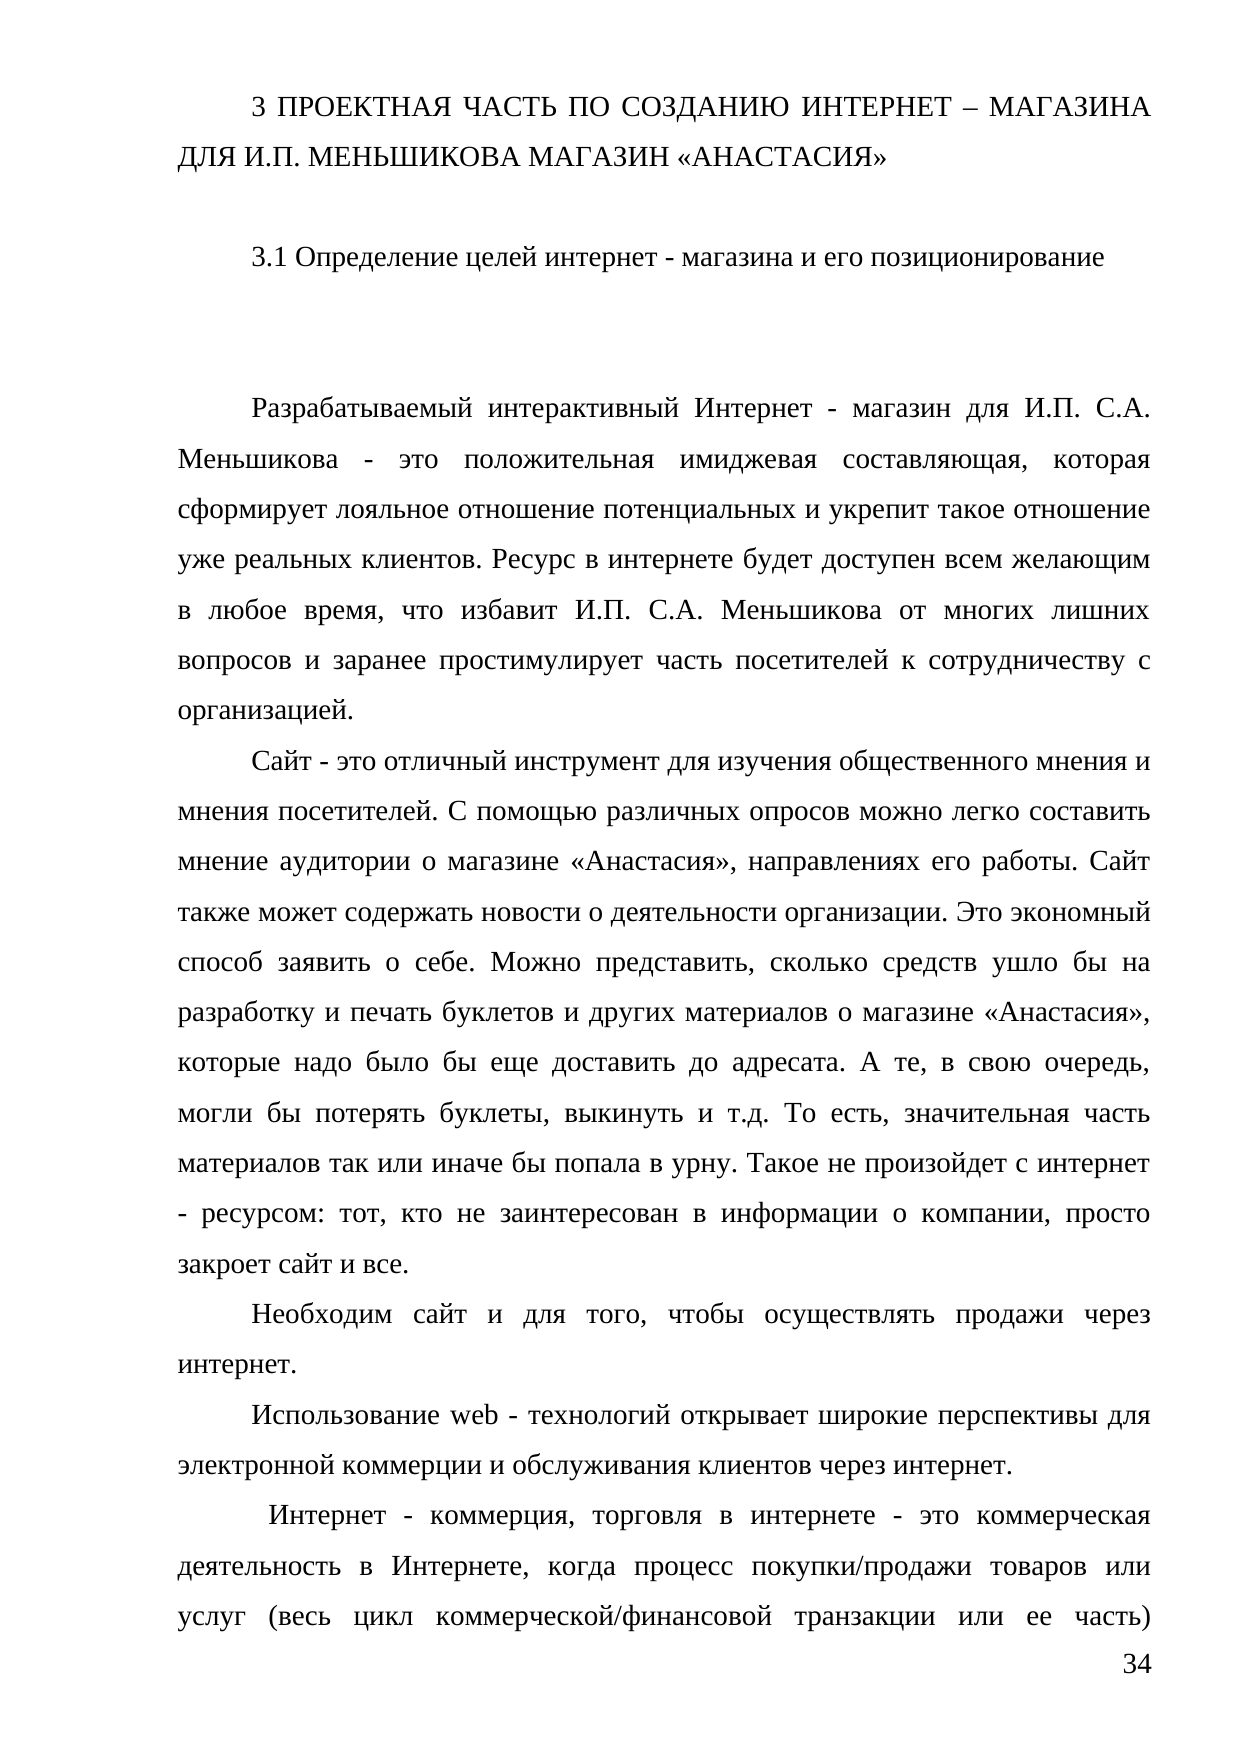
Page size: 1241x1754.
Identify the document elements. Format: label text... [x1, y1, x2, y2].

text Разрабатываемый интерактивный Интернет - магазин для И.П. С.А. Меньшикова - это положительная имиджевая составляющая, которая сформирует лояльное отношение потенциальных и укрепит такое отношение уже реальных клиентов. Ресурс в интернете будет доступен всем желающим в любое время, что избавит И.П. С.А. Меньшикова от многих лишних вопросов и заранее простимулирует часть посетителей к сотрудничеству с организацией. [177, 391, 1152, 726]
text Необходим сайт и для того, чтобы осуществлять продажи через интернет. [177, 1296, 1152, 1380]
subtitle 3 ПРОЕКТНАЯ ЧАСТЬ ПО СОЗДАНИЮ ИНТЕРНЕТ – МАГАЗИНА ДЛЯ И.п. меньшикова магазин «анастасия» [177, 89, 1152, 172]
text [177, 1497, 1152, 1632]
text Использование web - технологий открывает широкие перспективы для электронной коммерции и обслуживания клиентов через интернет. [177, 1397, 1152, 1481]
text Сайт - это отличный инструмент для изучения общественного мнения и мнения посетителей. С помощью различных опросов можно легко составить мнение аудитории о магазине «Анастасия», направлениях его работы. Сайт также может содержать новости о деятельности организации. Это экономный способ заявить о себе. Можно представить, сколько средств ушло бы на разработку и печать буклетов и других материалов о магазине «Анастасия», которые надо было бы еще доставить до адресата. А те, в свою очередь, могли бы потерять буклеты, выкинуть и т.д. То есть, значительная часть материалов так или иначе бы попала в урну. Такое не произойдет с интернет - ресурсом: тот, кто не заинтересован в информации о компании, просто закроет сайт и все. [177, 743, 1152, 1279]
subtitle 3.1 Определение целей интернет - магазина и его позиционирование [177, 239, 1152, 273]
